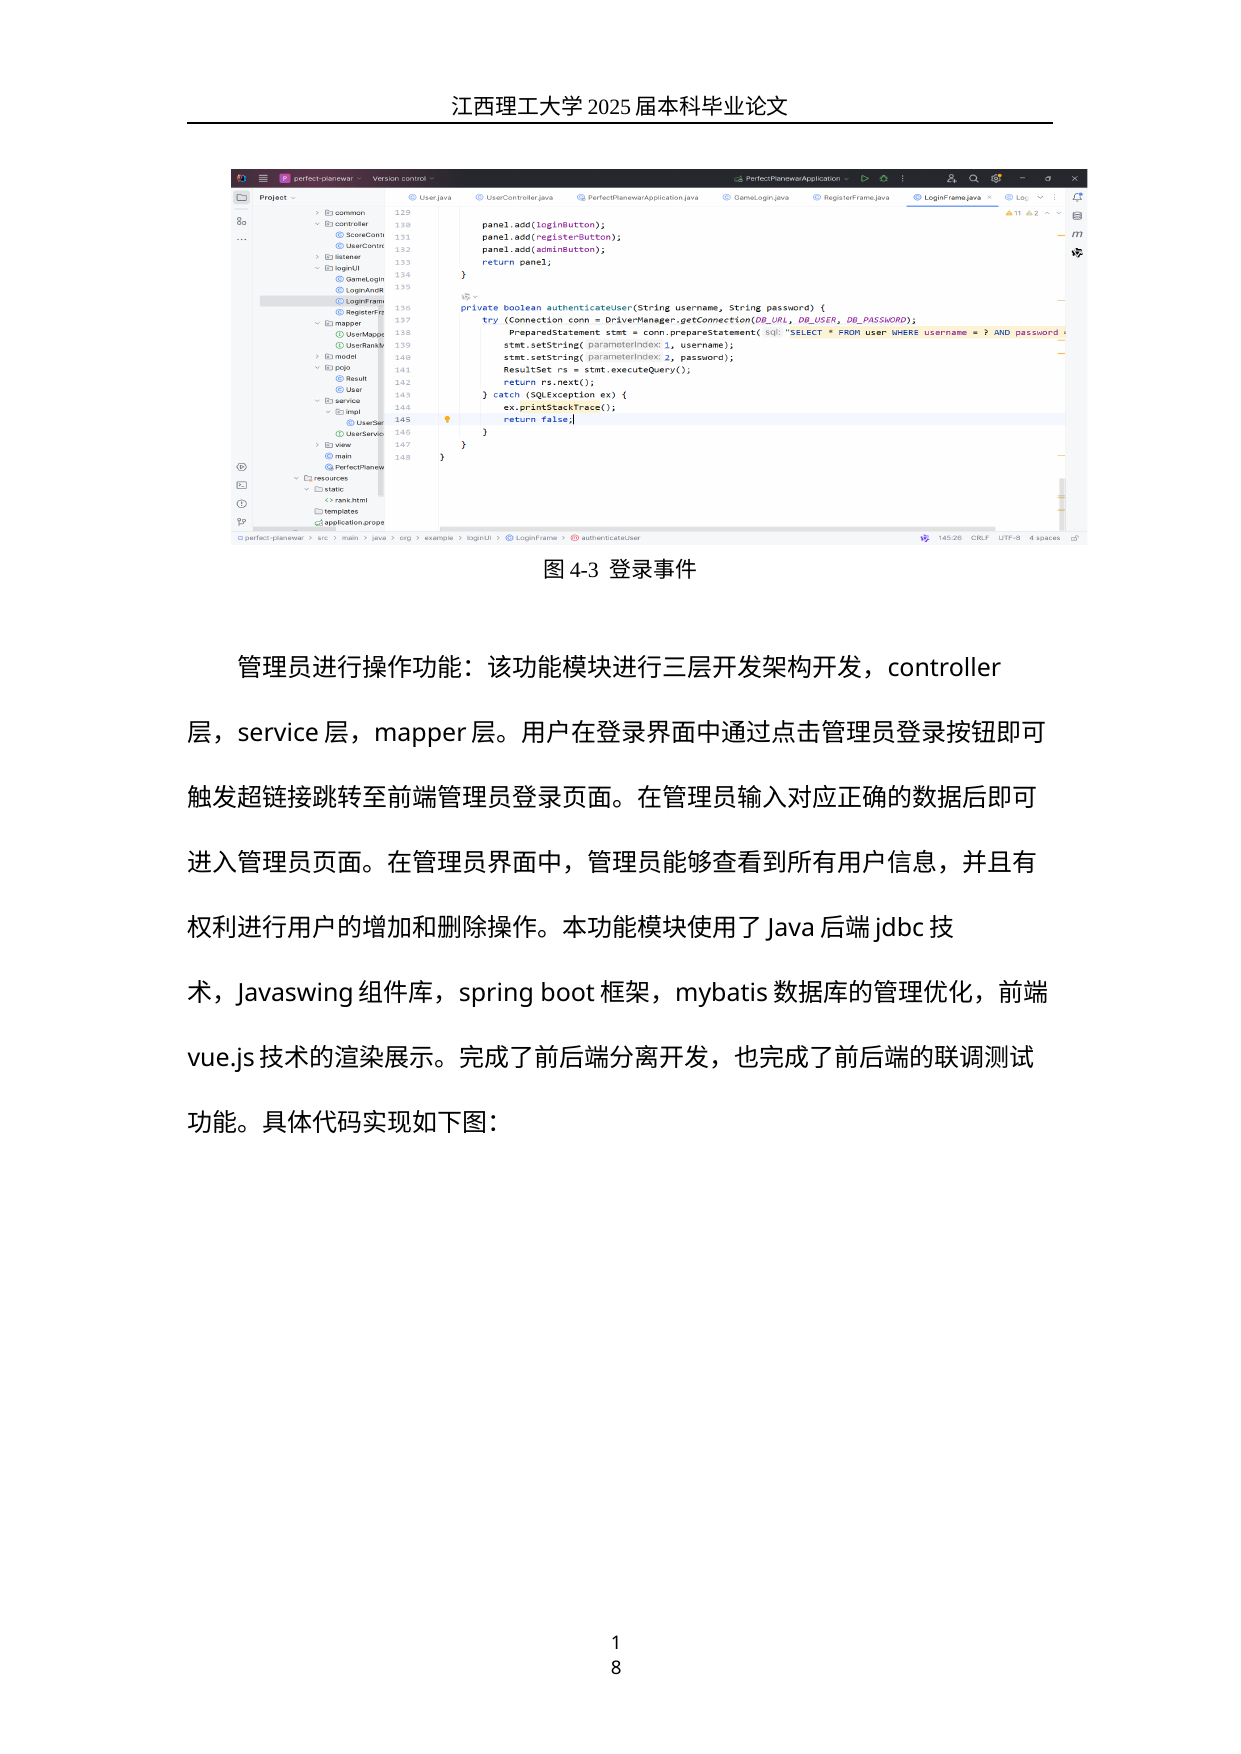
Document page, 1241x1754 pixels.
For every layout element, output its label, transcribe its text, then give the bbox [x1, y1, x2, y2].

picture [231, 169, 1088, 545]
list 图4-3 登录事件 [187, 552, 1053, 584]
list 管理员进行操作功能：该功能模块进行三层开发架构开发，controller层，service层，mapper层。用户在登录界面中通过点击管理员登录按钮即可触发超链接跳转至前端管理员登录页面。在管理员输入对应正确的数据后即可进入管理员页面。在管理员界面中，管理员能够查看到所有用户信息，并且有权利进行用户的增加和删除操作。本功能模块使用了Java后端jdbc技术，Javaswing组件库，spring boot框架，mybatis数据库的管理优化，前端vue.js技术的渲染展示。完成了前后端分离开发，也完成了前后端的联调测试功能。具体代码实现如下图： [187, 633, 1053, 1153]
